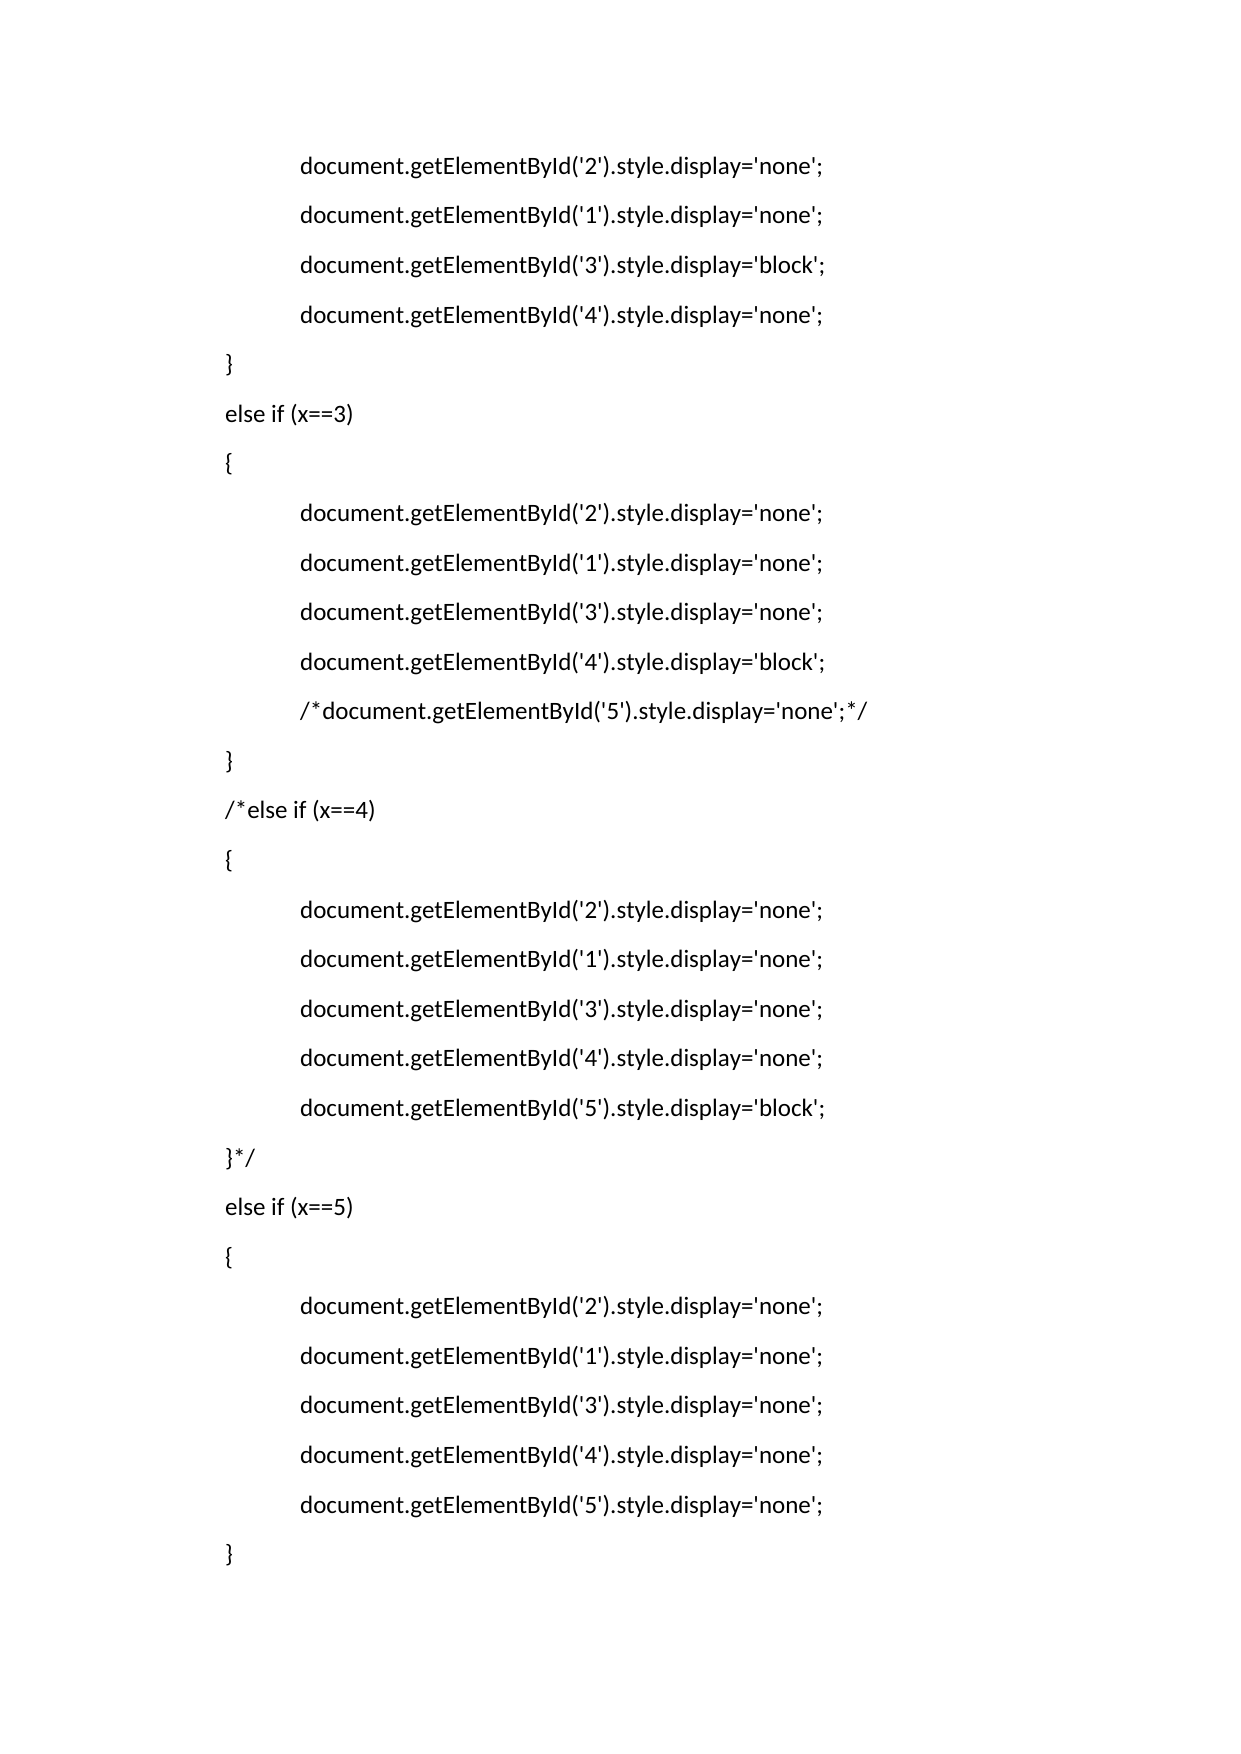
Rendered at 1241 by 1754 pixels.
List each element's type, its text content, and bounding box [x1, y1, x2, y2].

text /*else if (x==4) [150, 794, 1090, 825]
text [150, 1389, 1090, 1420]
text document.getElementById('5').style.display='block'; [150, 1092, 1090, 1123]
text document.getElementById('3').style.display='none'; [150, 596, 1090, 627]
text document.getElementById('1').style.display='none'; [150, 199, 1090, 230]
text }*/ [150, 1142, 1090, 1172]
text document.getElementById('2').style.display='none'; [150, 497, 1090, 528]
text document.getElementById('4').style.display='none'; [150, 1439, 1090, 1470]
text document.getElementById('1').style.display='none'; [150, 547, 1090, 577]
text document.getElementById('5').style.display='none'; [150, 1489, 1090, 1519]
text /*document.getElementById('5').style.display='none';*/ [150, 695, 1090, 726]
text document.getElementById('3').style.display='block'; [150, 249, 1090, 280]
text document.getElementById('4').style.display='none'; [150, 299, 1090, 329]
text } [150, 745, 1090, 776]
text document.getElementById('1').style.display='none'; [150, 943, 1090, 974]
text document.getElementById('4').style.display='none'; [150, 1042, 1090, 1073]
text } [150, 348, 1090, 379]
text { [150, 447, 1090, 478]
text { [150, 1241, 1090, 1271]
text document.getElementById('3').style.display='none'; [150, 993, 1090, 1023]
text else if (x==3) [150, 398, 1090, 428]
text { [150, 844, 1090, 875]
text else if (x==5) [150, 1191, 1090, 1222]
text document.getElementById('4').style.display='block'; [150, 646, 1090, 676]
text document.getElementById('2').style.display='none'; [150, 1290, 1090, 1321]
text document.getElementById('2').style.display='none'; [150, 150, 1090, 181]
text document.getElementById('1').style.display='none'; [150, 1340, 1090, 1371]
text } [150, 1538, 1090, 1569]
text document.getElementById('2').style.display='none'; [150, 894, 1090, 924]
